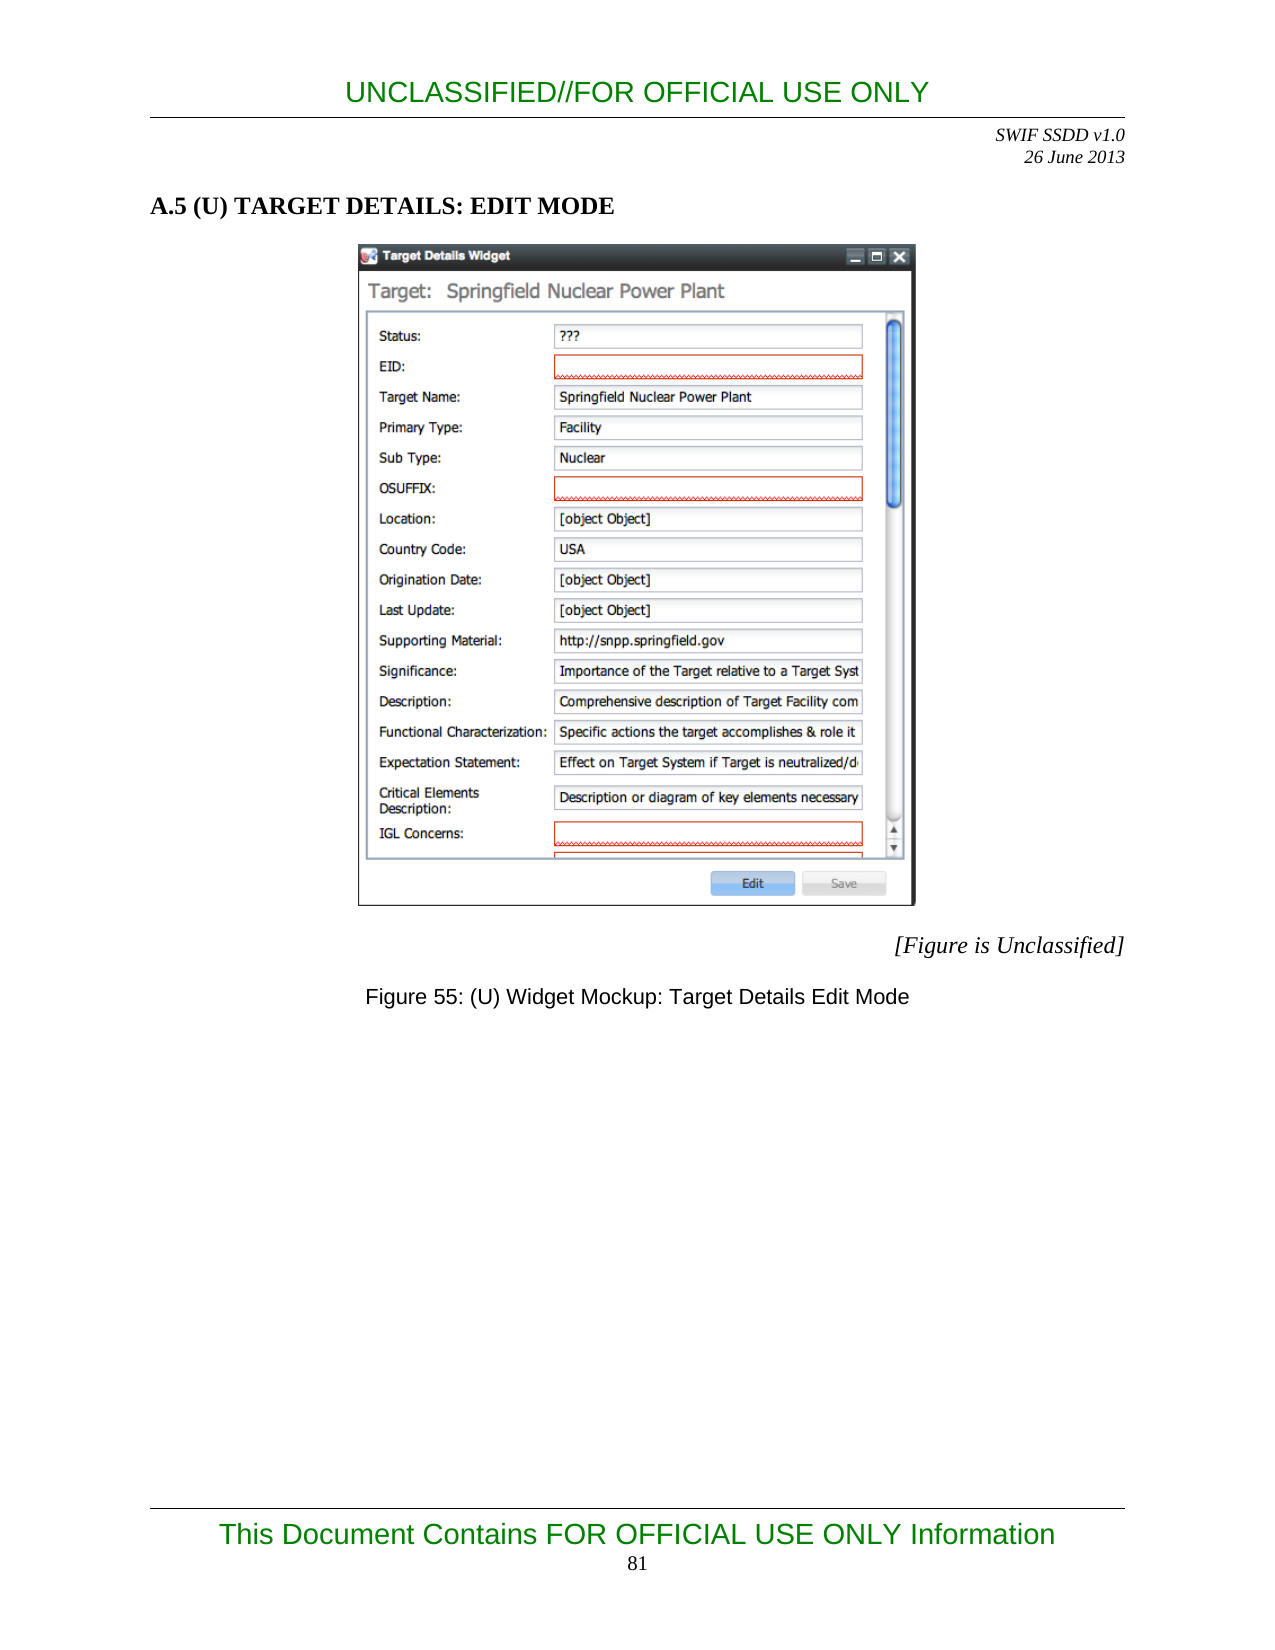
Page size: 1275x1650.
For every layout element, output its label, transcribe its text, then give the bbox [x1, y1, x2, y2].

picture [358, 244, 917, 906]
text A.5 (U) Target Details: Edit Mode [150, 191, 1125, 220]
text [Figure is Unclassified] [150, 931, 1125, 959]
